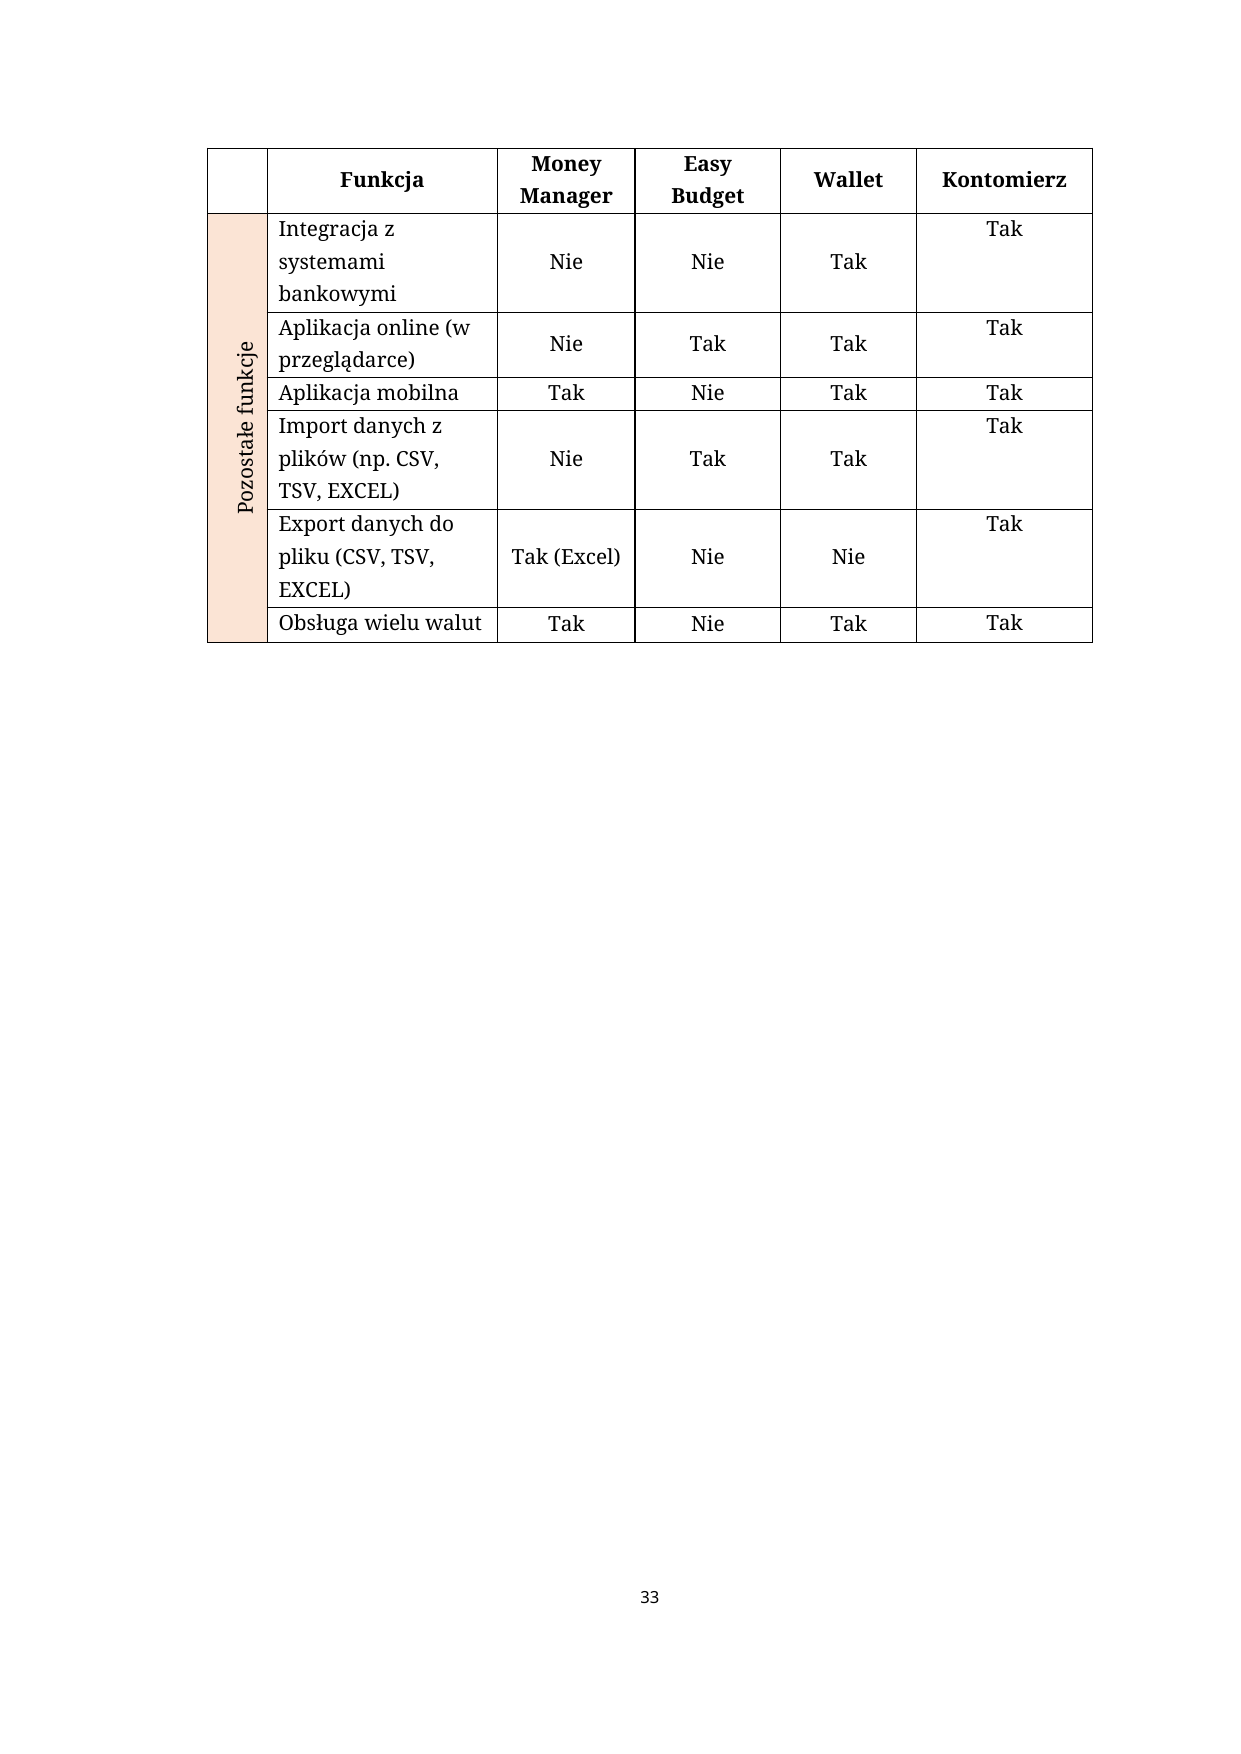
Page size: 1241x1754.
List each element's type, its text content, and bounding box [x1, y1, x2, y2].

table_cell Export danych do pliku (CSV, TSV, EXCEL) [268, 510, 497, 607]
table_cell Tak [917, 214, 1092, 312]
table_cell Nie [498, 411, 634, 508]
table_cell Tak [917, 411, 1092, 508]
table_cell Tak [917, 378, 1092, 410]
table_cell Nie [498, 214, 634, 312]
table_cell Tak [781, 378, 916, 410]
table_header Wallet [781, 149, 916, 213]
table_cell Tak [781, 608, 916, 642]
table_cell Tak [917, 510, 1092, 607]
table_cell Tak [636, 313, 780, 377]
table_cell Import danych z plików (np. CSV, TSV, EXCEL) [268, 411, 497, 508]
table_header Money Manager [498, 149, 634, 213]
table_cell Tak [917, 313, 1092, 377]
table_cell Nie [636, 378, 780, 410]
table_cell Nie [636, 214, 780, 312]
table_header Easy Budget [636, 149, 780, 213]
table_cell Tak [917, 608, 1092, 642]
table_cell Tak [498, 608, 634, 642]
table_cell Aplikacja mobilna [268, 378, 497, 410]
table_cell Nie [636, 510, 780, 607]
table_cell Aplikacja online (w przeglądarce) [268, 313, 497, 377]
table_cell Nie [781, 510, 916, 607]
table_cell Tak [781, 214, 916, 312]
table_cell Tak [498, 378, 634, 410]
table_cell Obsługa wielu walut [268, 608, 497, 642]
table_cell Tak [781, 313, 916, 377]
table_cell Integracja z systemami bankowymi [268, 214, 497, 312]
table_header Funkcja [268, 149, 497, 213]
table_cell Tak (Excel) [498, 510, 634, 607]
table_cell Pozostałe funkcje [208, 214, 267, 642]
table_cell Nie [636, 608, 780, 642]
table_cell Tak [636, 411, 780, 508]
table_cell Tak [781, 411, 916, 508]
table_header Kontomierz [917, 149, 1092, 213]
table_cell Nie [498, 313, 634, 377]
table_header [208, 149, 267, 213]
